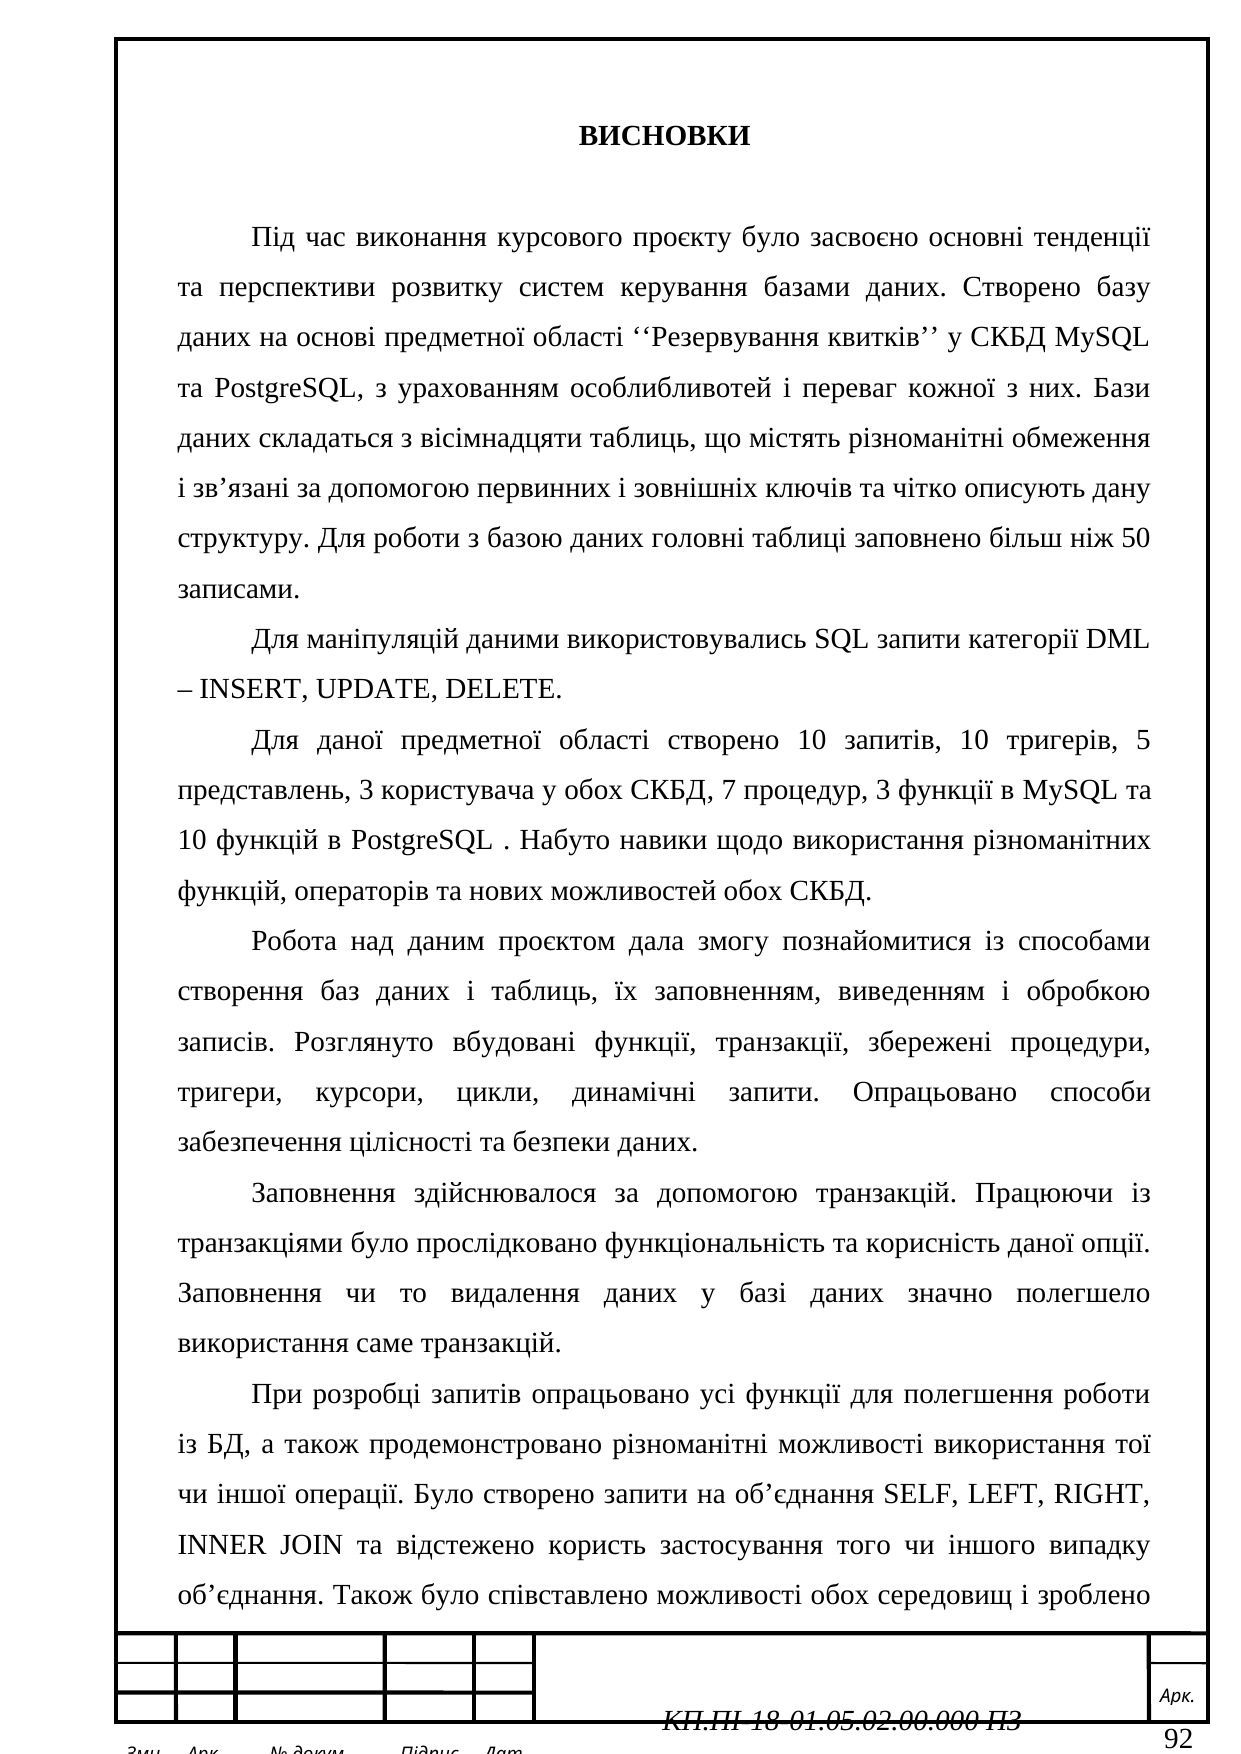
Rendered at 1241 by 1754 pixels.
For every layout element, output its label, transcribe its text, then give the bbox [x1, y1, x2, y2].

text ВИСНОВКИ [177, 118, 1152, 152]
text Робота над даним проєктом дала змогу познайомитися із способами створення баз даних і таблиць, їх заповненням, виведенням і обробкою записів. Розглянуто вбудовані функції, транзакції, збережені процедури, тригери, курсори, цикли, динамічні запити. Опрацьовано способи забезпечення цілісності та безпеки даних. [177, 923, 1152, 1158]
text Заповнення здійснювалося за допомогою транзакцій. Працюючи із транзакціями було прослідковано функціональність та корисність даної опції. Заповнення чи то видалення даних у базі даних значно полегшело використання саме транзакцій. [177, 1175, 1152, 1359]
text Під час виконання курсового проєкту було засвоєно основні тенденції та перспективи розвитку систем керування базами даних. Створено базу даних на основі предметної області ‘‘Резервування квитків’’ у СКБД MySQL та PostgreSQL, з урахованням особлибливотей і переваг кожної з них. Бази даних складаться з вісімнадцяти таблиць, що містять різноманітні обмеження і зв’язані за допомогою первинних і зовнішніх ключів та чітко описують дану структуру. Для роботи з базою даних головні таблиці заповнено більш ніж 50 записами. [177, 219, 1152, 604]
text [177, 1376, 1152, 1611]
text Для маніпуляцій даними використовувались SQL запити категорії DML – INSERT, UPDATE, DELETE. [177, 621, 1152, 705]
text Для даної предметної області створено 10 запитів, 10 тригерів, 5 представлень, 3 користувача у обох СКБД, 7 процедур, 3 функції в MySQL та 10 функцій в PostgreSQL . Набуто навики щодо використання різноманітних функцій, операторів та нових можливостей обох СКБД. [177, 722, 1152, 906]
